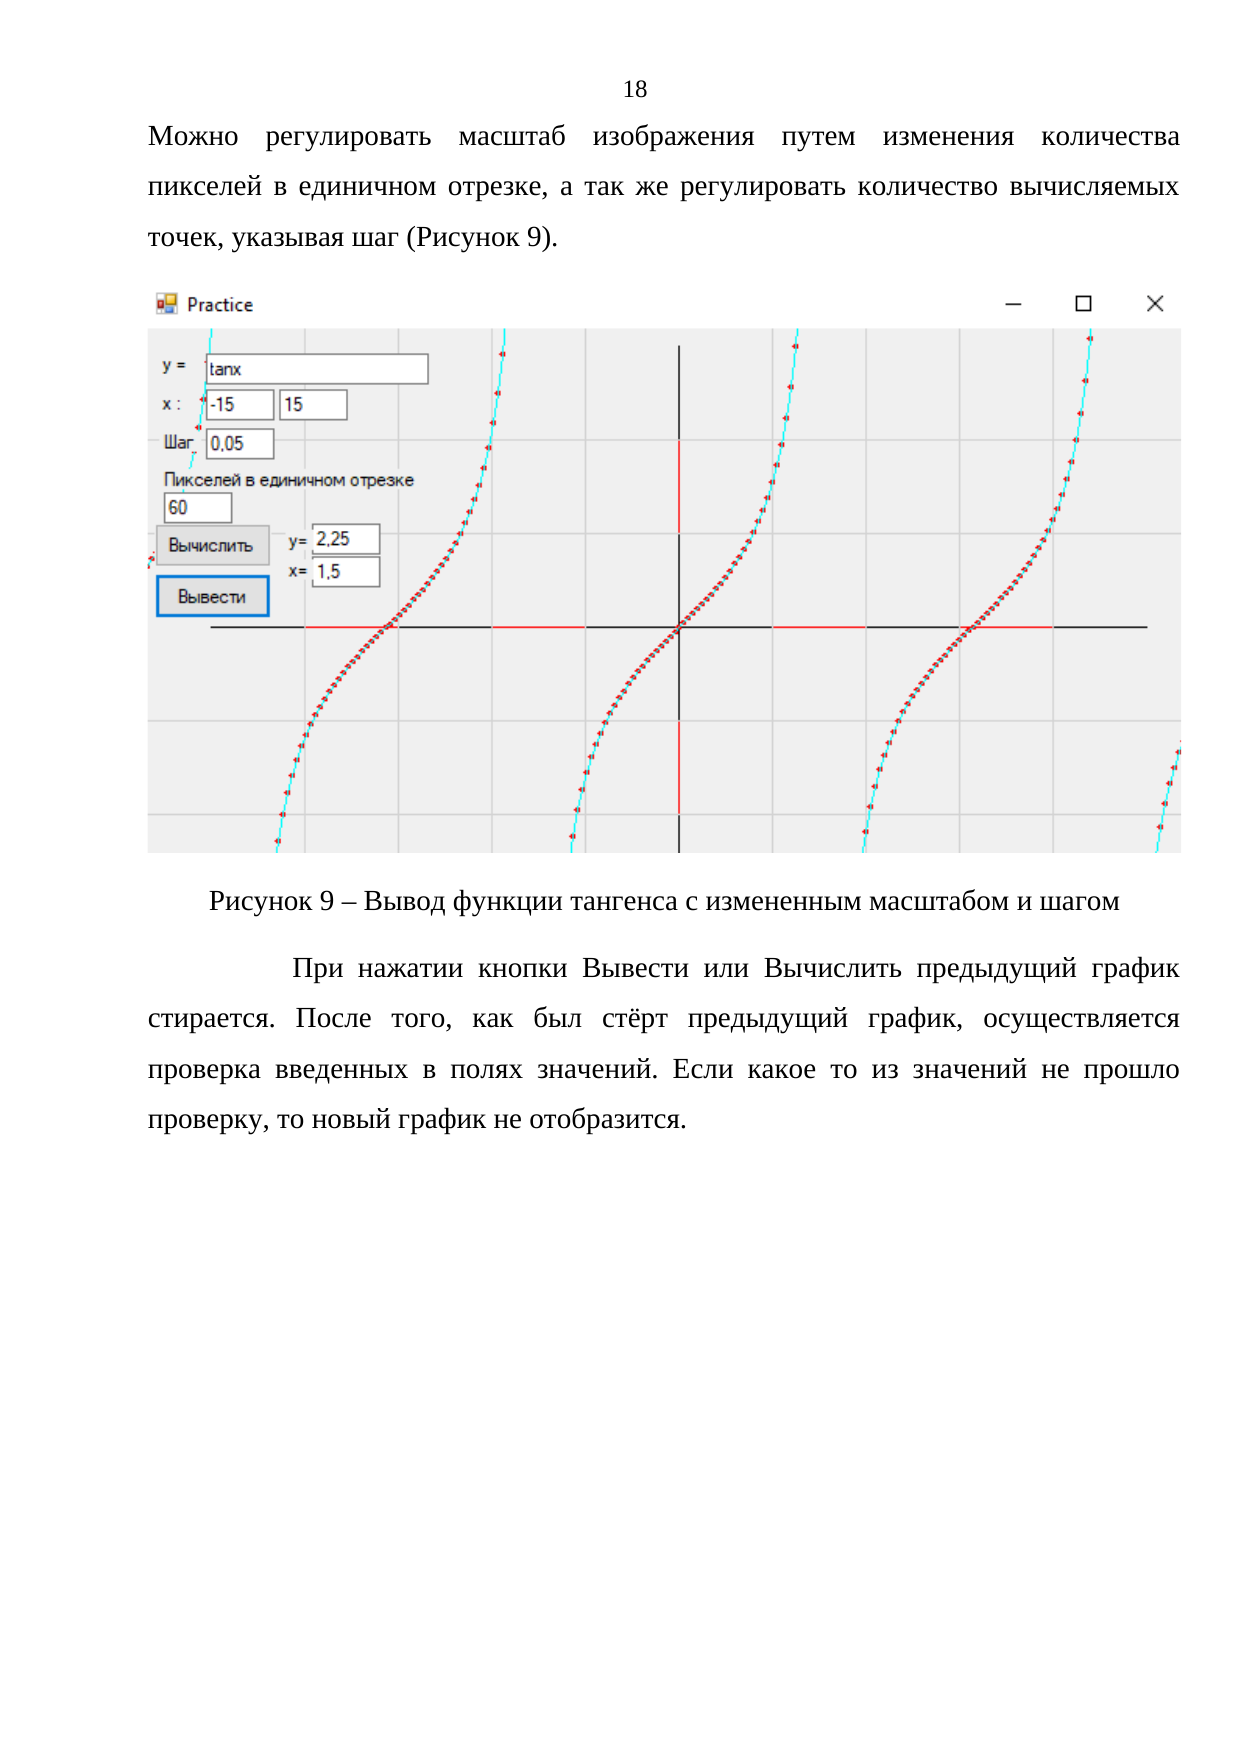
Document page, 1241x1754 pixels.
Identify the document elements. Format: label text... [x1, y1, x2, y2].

picture [147, 285, 1182, 853]
text При нажатии кнопки Вывести или Вычислить предыдущий график стирается. После того, как был стёрт предыдущий график, осуществляется проверка введенных в полях значений. Если какое то из значений не прошло проверку, то новый график не отобразится. [148, 950, 1181, 1135]
text Можно регулировать масштаб изображения путем изменения количества пикселей в единичном отрезке, а так же регулировать количество вычисляемых точек, указывая шаг (Рисунок 9). [148, 118, 1181, 252]
text Рисунок 9 – Вывод функции тангенса с измененным масштабом и шагом [148, 883, 1181, 917]
